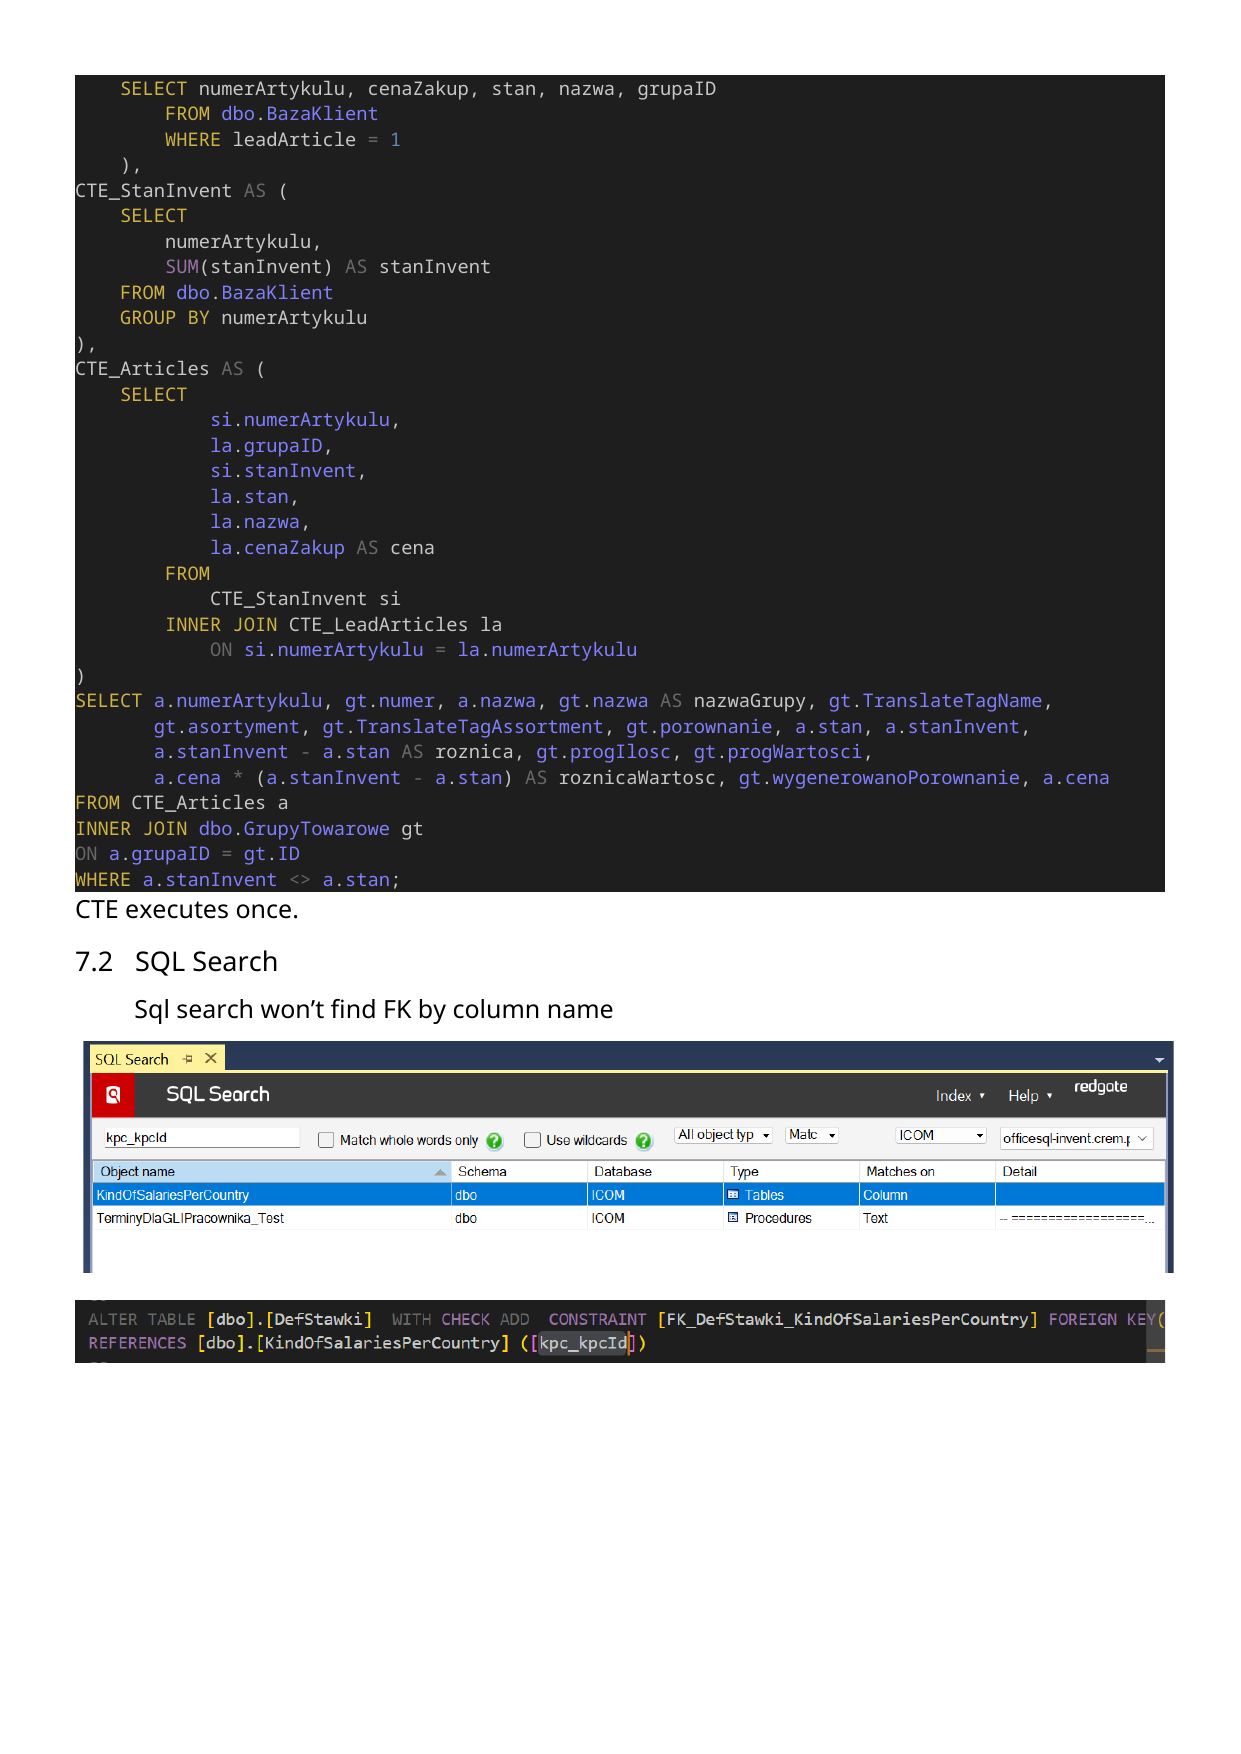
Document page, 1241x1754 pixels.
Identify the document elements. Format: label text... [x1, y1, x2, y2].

text la.nazwa, [75, 509, 1165, 534]
text la.cenaZakup AS cena [75, 534, 1165, 560]
text CTE_StanInvent AS ( [75, 177, 1165, 203]
text si.stanInvent, [75, 458, 1165, 483]
text FROM [75, 560, 1165, 585]
text la.stan, [75, 483, 1165, 509]
text GROUP BY numerArtykulu [75, 305, 1165, 330]
text FROM dbo.BazaKlient [75, 279, 1165, 305]
picture [83, 1041, 1174, 1273]
text Sql search won’t find FK by column name [75, 992, 1165, 1026]
text INNER JOIN CTE_LeadArticles la [75, 611, 1165, 636]
text ) [75, 662, 1165, 687]
picture [75, 1300, 1166, 1363]
text gt.asortyment, gt.TranslateTagAssortment, gt.porownanie, a.stan, a.stanInvent, [75, 713, 1165, 738]
text SELECT a.numerArtykulu, gt.numer, a.nazwa, gt.nazwa AS nazwaGrupy, gt.TranslateTagName, [75, 687, 1165, 713]
text SELECT [75, 203, 1165, 228]
text INNER JOIN dbo.GrupyTowarowe gt [75, 815, 1165, 841]
text CTE_Articles AS ( [75, 356, 1165, 381]
text la.grupaID, [75, 432, 1165, 458]
text FROM dbo.BazaKlient [75, 101, 1165, 126]
text ON a.grupaID = gt.ID [75, 841, 1165, 866]
text CTE_StanInvent si [75, 585, 1165, 611]
text a.stanInvent - a.stan AS roznica, gt.progIlosc, gt.progWartosci, [75, 738, 1165, 764]
text si.numerArtykulu, [75, 407, 1165, 432]
subtitle SQL Search [75, 942, 1165, 979]
text a.cena * (a.stanInvent - a.stan) AS roznicaWartosc, gt.wygenerowanoPorownanie, a.cena [75, 764, 1165, 789]
text SELECT [75, 381, 1165, 407]
text numerArtykulu, [75, 228, 1165, 254]
text ), [75, 330, 1165, 356]
text SELECT numerArtykulu, cenaZakup, stan, nazwa, grupaID [75, 75, 1165, 101]
text CTE executes once. [75, 892, 1165, 926]
text WHERE leadArticle = 1 [75, 126, 1165, 152]
text WHERE a.stanInvent <> a.stan; [75, 866, 1165, 892]
text ON si.numerArtykulu = la.numerArtykulu [75, 636, 1165, 662]
text ), [75, 152, 1165, 177]
text FROM CTE_Articles a [75, 789, 1165, 815]
text SUM(stanInvent) AS stanInvent [75, 254, 1165, 279]
